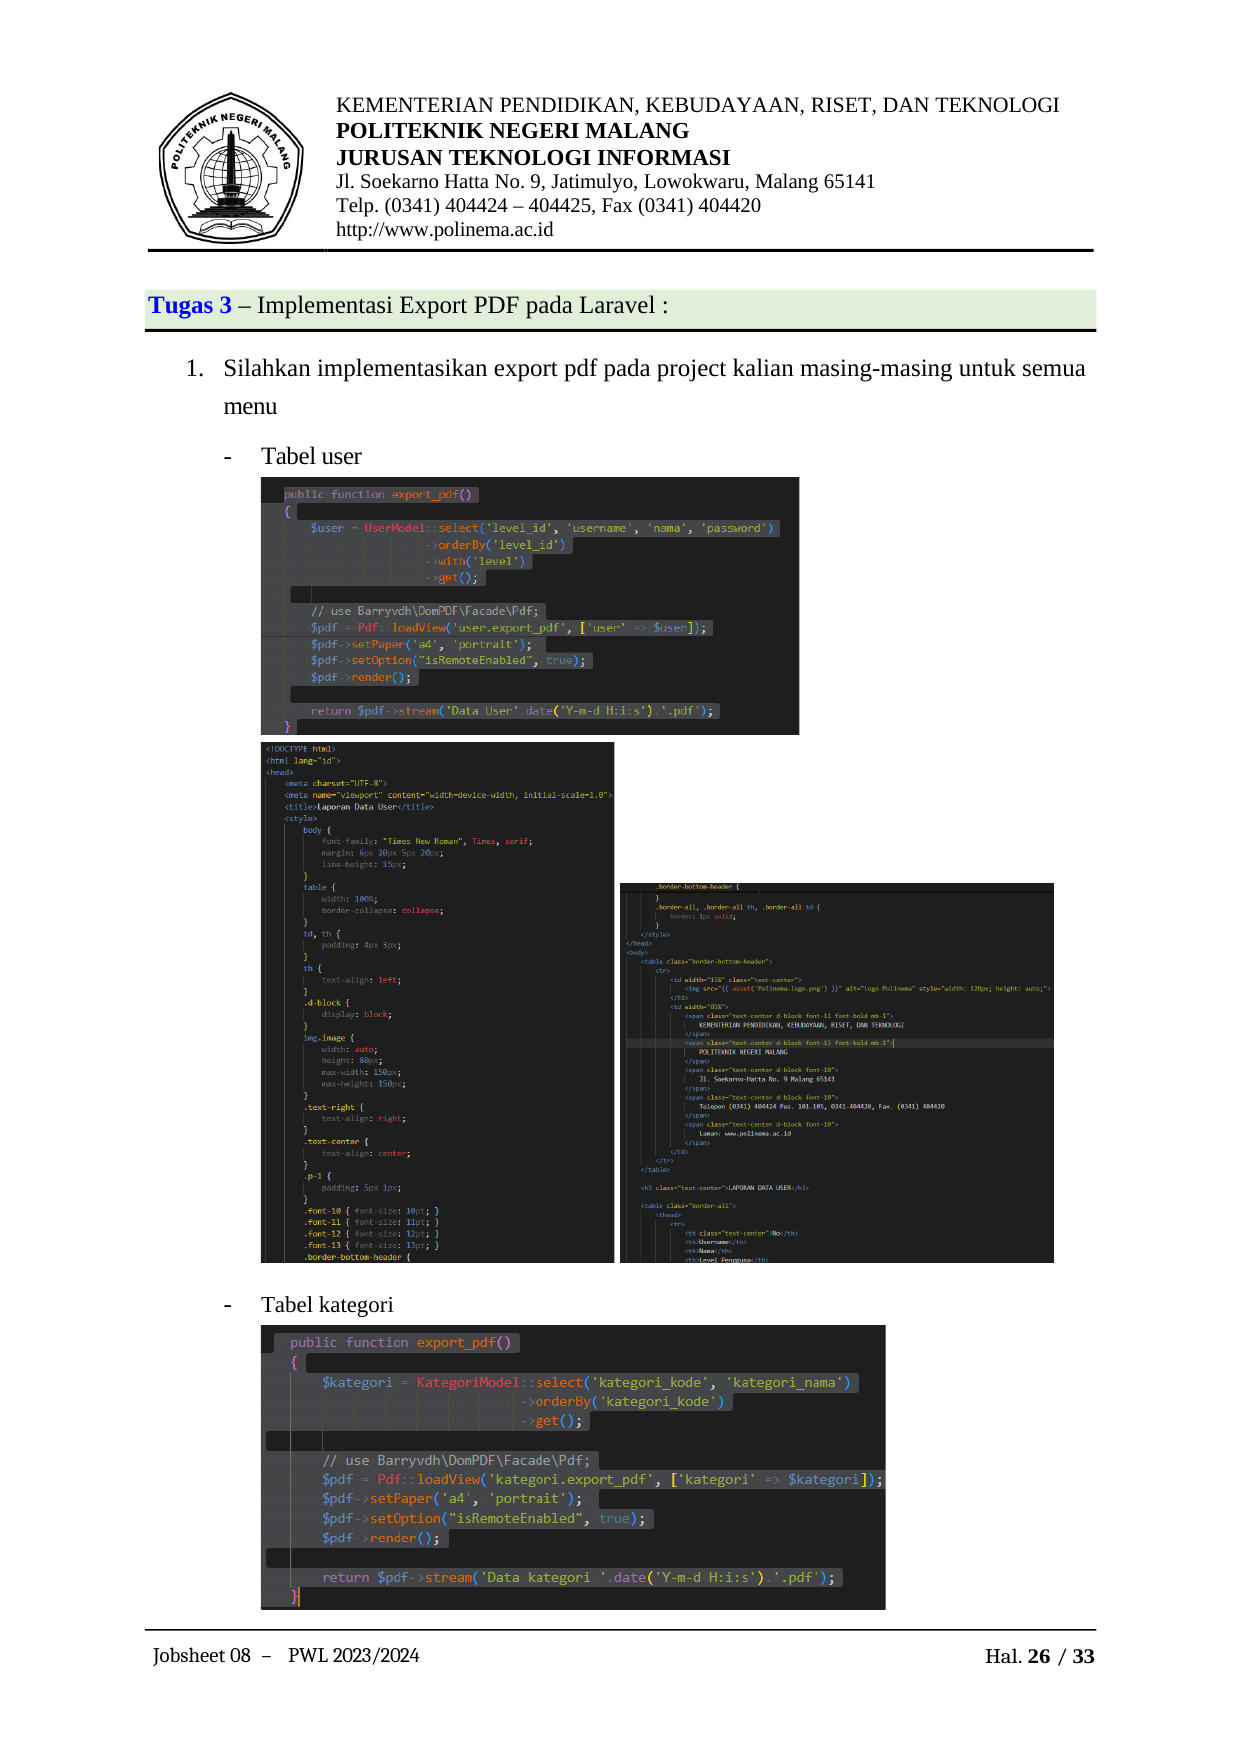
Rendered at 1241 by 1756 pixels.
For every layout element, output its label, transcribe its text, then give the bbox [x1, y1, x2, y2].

picture [158, 92, 304, 244]
picture [260, 742, 615, 1263]
picture [260, 477, 800, 735]
picture [260, 1325, 886, 1610]
list Silahkan implementasikan export pdf pada project kalian masing-masing untuk semua menu [185, 287, 1094, 419]
picture [620, 883, 1054, 1263]
